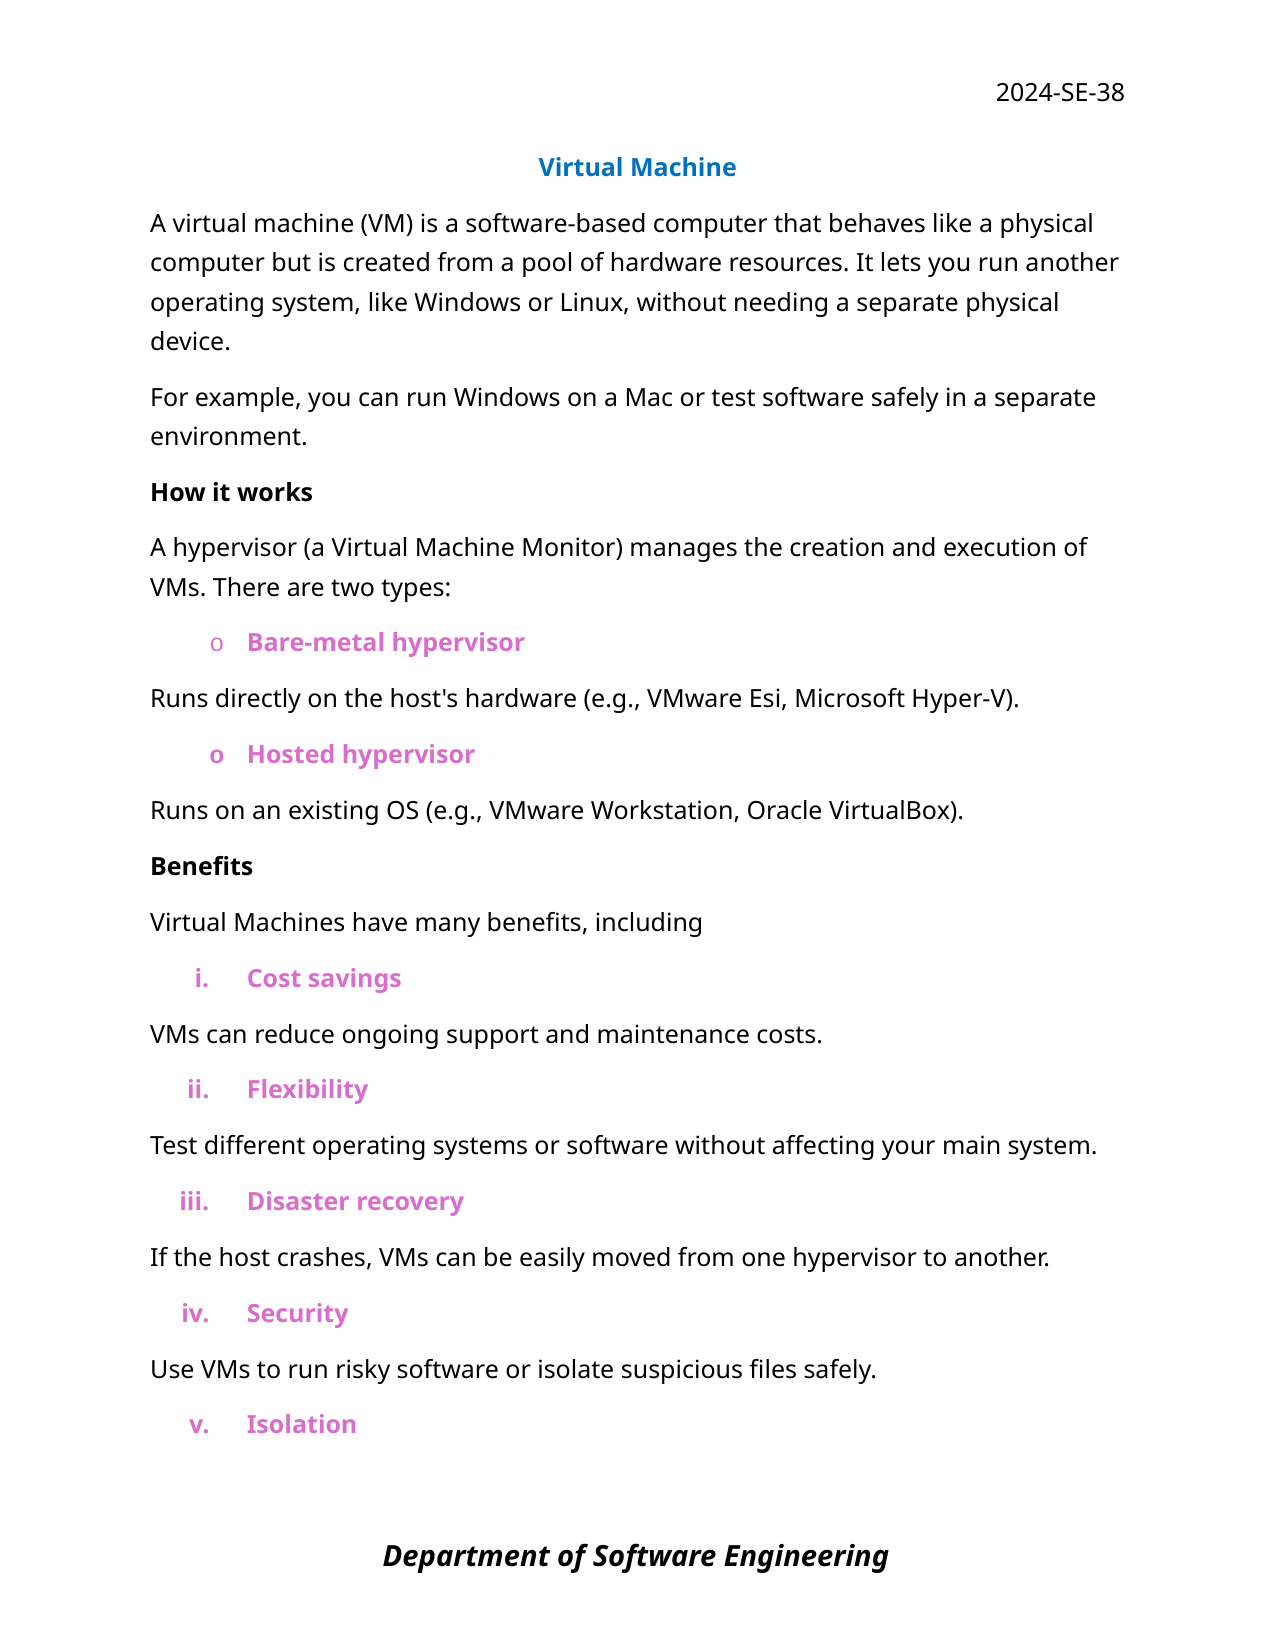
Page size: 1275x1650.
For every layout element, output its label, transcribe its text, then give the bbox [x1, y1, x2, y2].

text For example, you can run Windows on a Mac or test software safely in a separate environment. [150, 379, 1125, 452]
text Test different operating systems or software without affecting your main system. [150, 1128, 1125, 1162]
text Use VMs to run risky software or isolate suspicious files safely. [150, 1351, 1125, 1385]
text Runs on an existing OS (e.g., VMware Workstation, Oracle VirtualBox). [150, 793, 1125, 827]
list Bare-metal hypervisor [209, 625, 1125, 659]
text Runs directly on the host's hardware (e.g., VMware Esi, Microsoft Hyper-V). [150, 681, 1125, 715]
text Benefits [150, 849, 1125, 883]
list Hosted hypervisor [209, 737, 1125, 771]
text VMs can reduce ongoing support and maintenance costs. [150, 1016, 1125, 1050]
text If the host crashes, VMs can be easily moved from one hypervisor to another. [150, 1239, 1125, 1274]
list Disaster recovery [209, 1184, 1125, 1218]
list Isolation [209, 1407, 1125, 1441]
text A virtual machine (VM) is a software-based computer that behaves like a physical computer but is created from a pool of hardware resources. It lets you run another operating system, like Windows or Linux, without needing a separate physical device. [150, 206, 1125, 357]
text A hypervisor (a Virtual Machine Monitor) manages the creation and execution of VMs. There are two types: [150, 530, 1125, 603]
list Cost savings [209, 960, 1125, 994]
text How it works [150, 474, 1125, 508]
text Virtual Machines have many benefits, including [150, 904, 1125, 939]
list Security [209, 1295, 1125, 1329]
text Virtual Machine [150, 150, 1125, 184]
list Flexibility [209, 1072, 1125, 1106]
